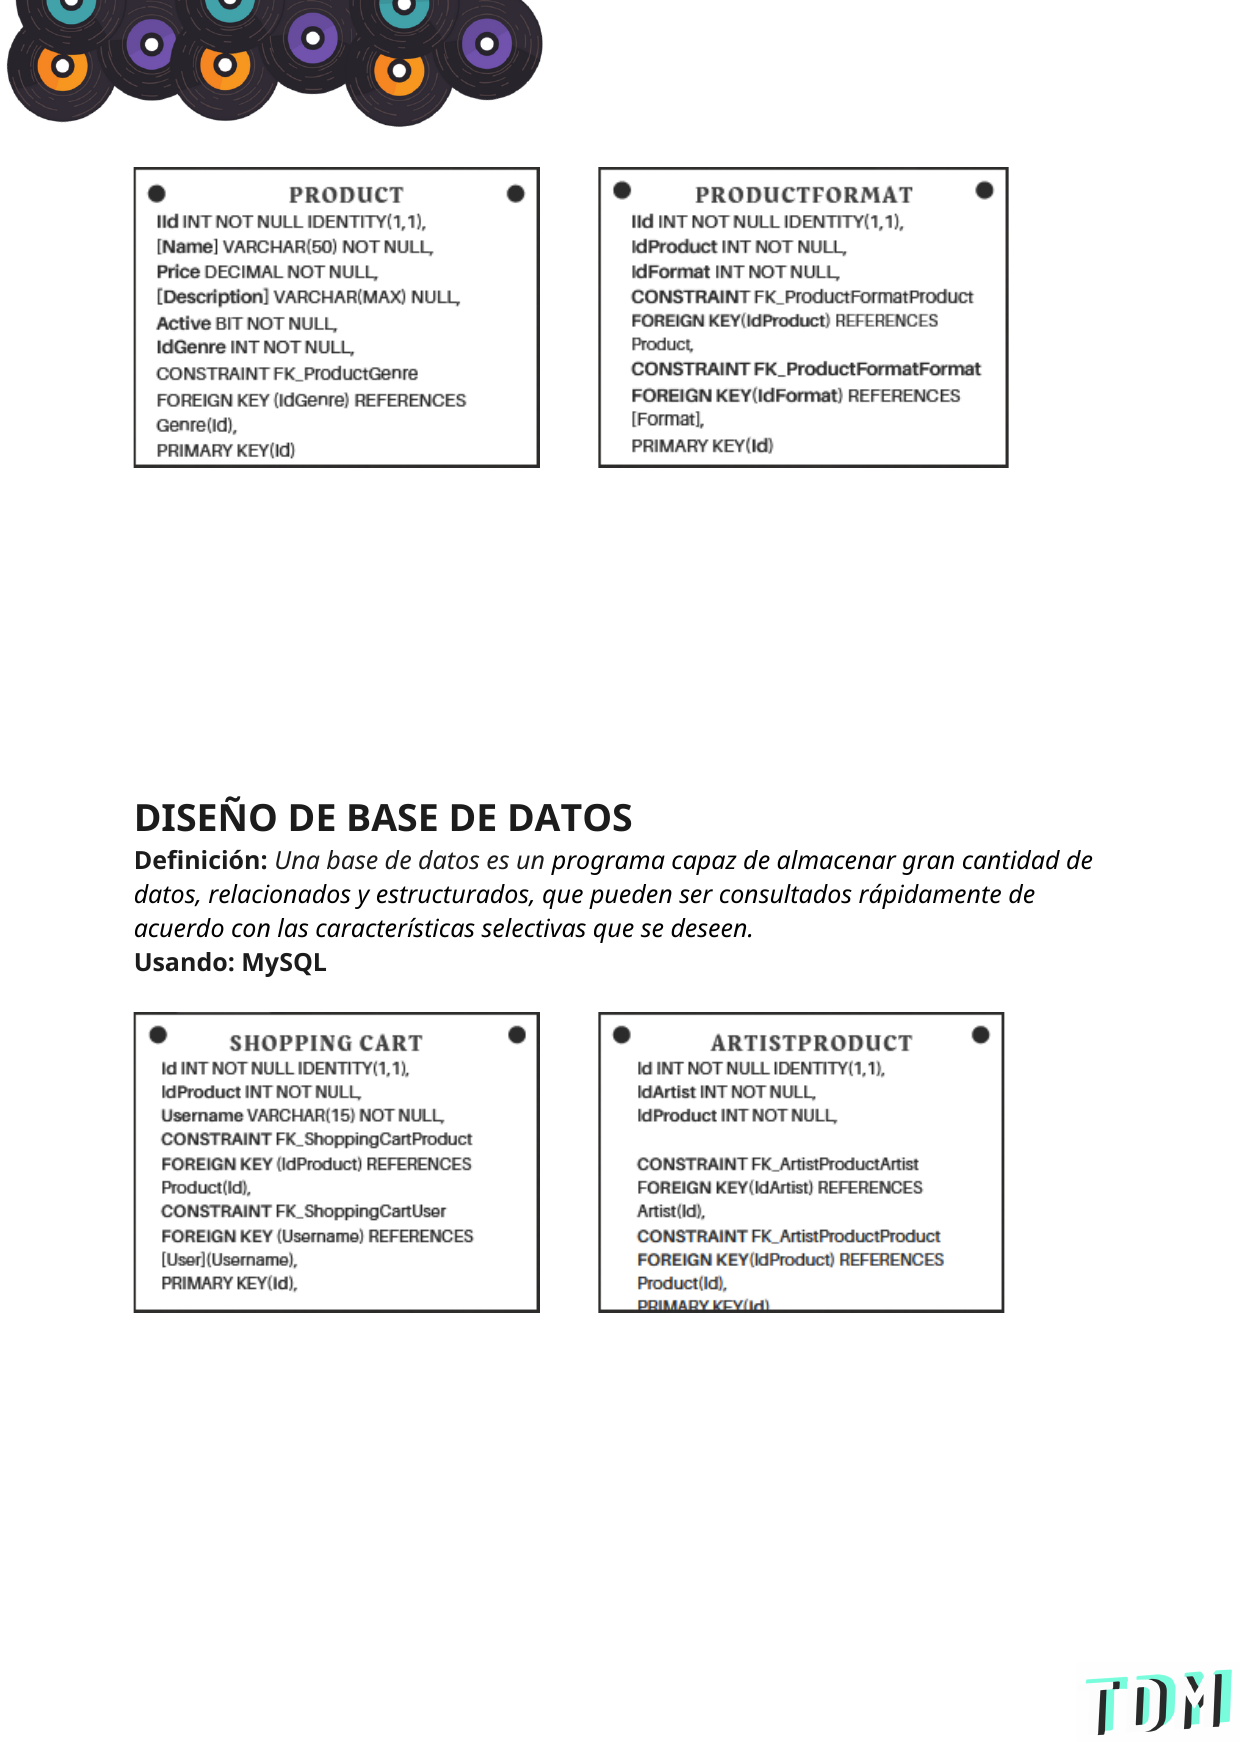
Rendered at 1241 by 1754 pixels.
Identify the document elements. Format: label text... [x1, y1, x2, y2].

text Definición: Una base de datos es un programa capaz de almacenar gran cantidad de datos, relacionados y estructurados, que pueden ser consultados rápidamente de acuerdo con las características selectivas que se deseen. [133, 842, 1107, 944]
picture [0, 0, 547, 130]
picture [133, 1012, 540, 1313]
text Usando: MySQL [133, 944, 1107, 979]
picture [598, 167, 1009, 468]
picture [1076, 1662, 1241, 1742]
text DISEÑO DE BASE DE DATOS [133, 791, 1107, 842]
picture [598, 1012, 1005, 1313]
picture [133, 167, 540, 468]
